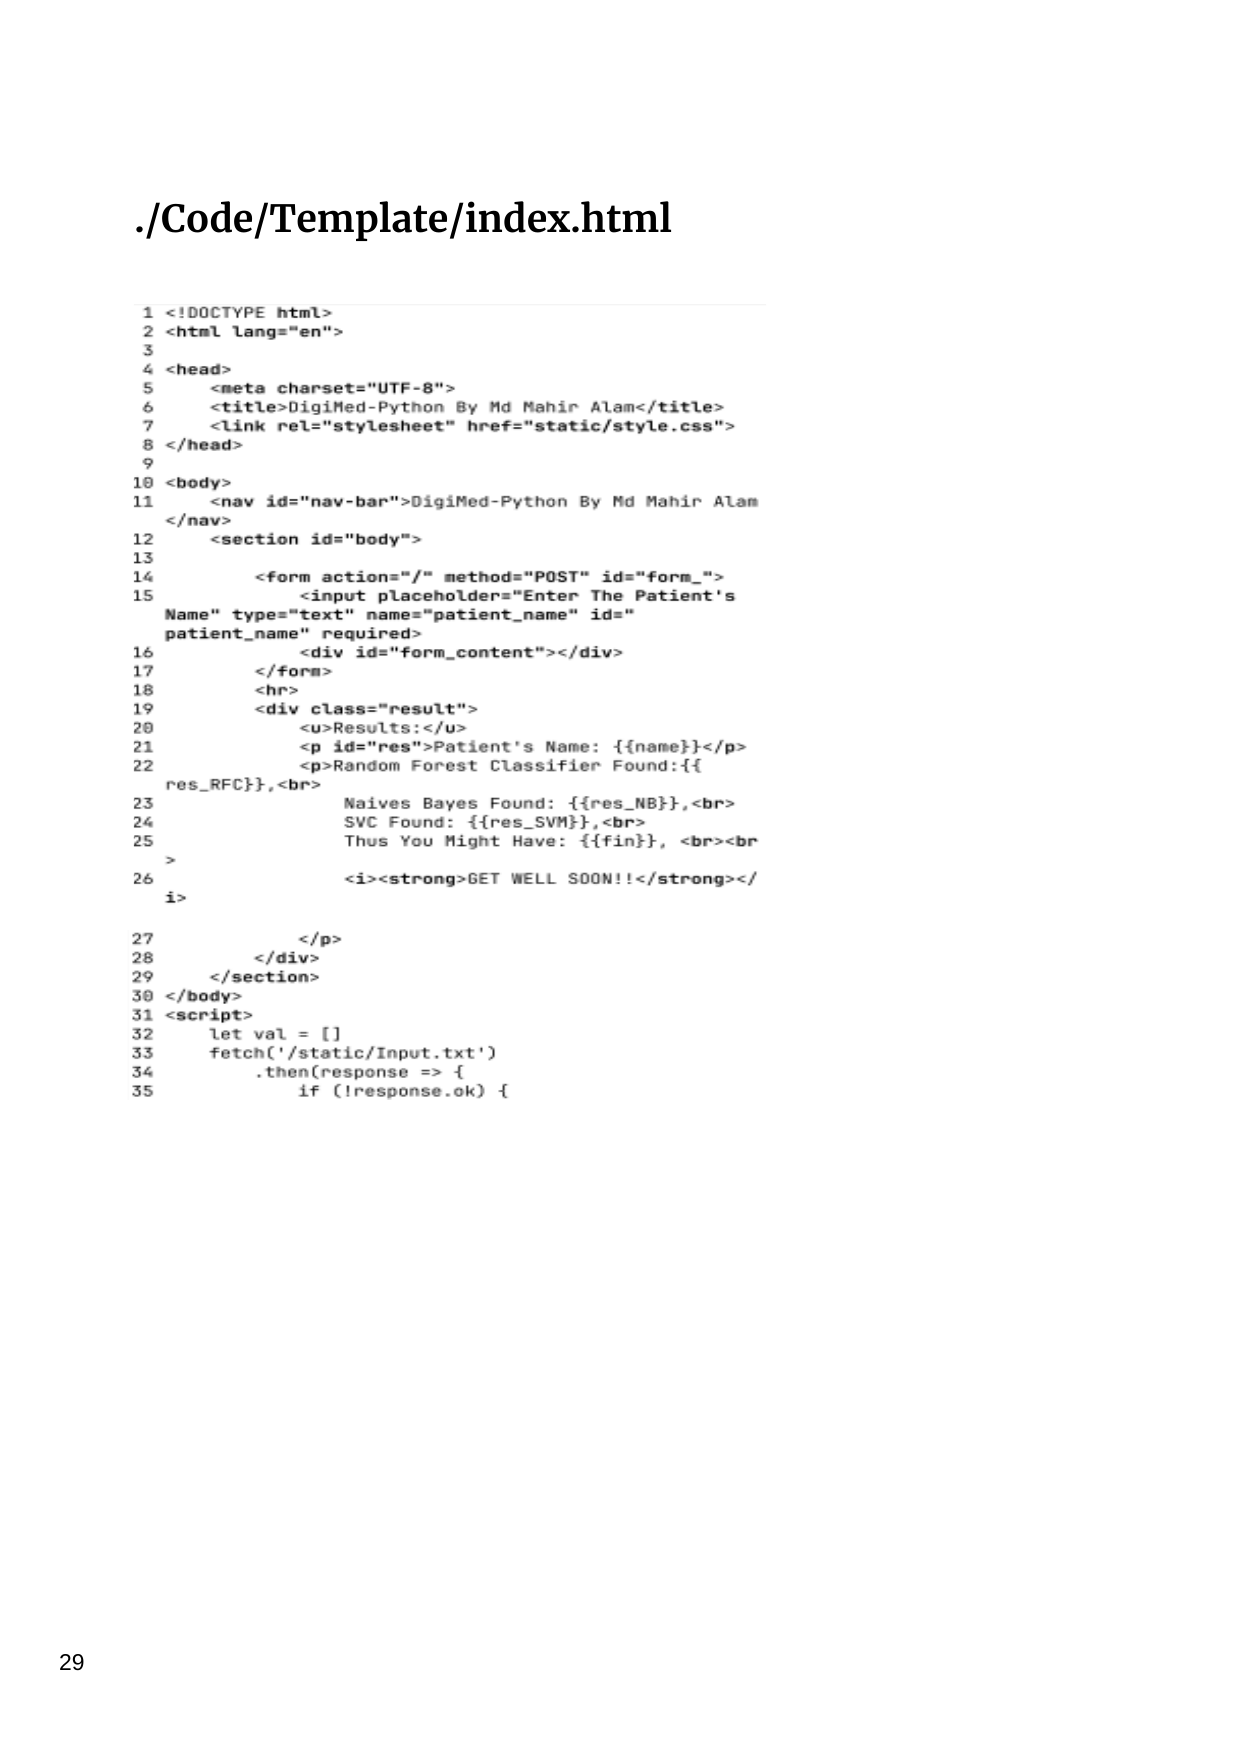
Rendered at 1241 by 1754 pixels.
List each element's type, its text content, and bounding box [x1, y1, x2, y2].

text ./Code/Template/index.html [134, 196, 1181, 243]
picture [133, 304, 767, 906]
picture [127, 930, 762, 1100]
